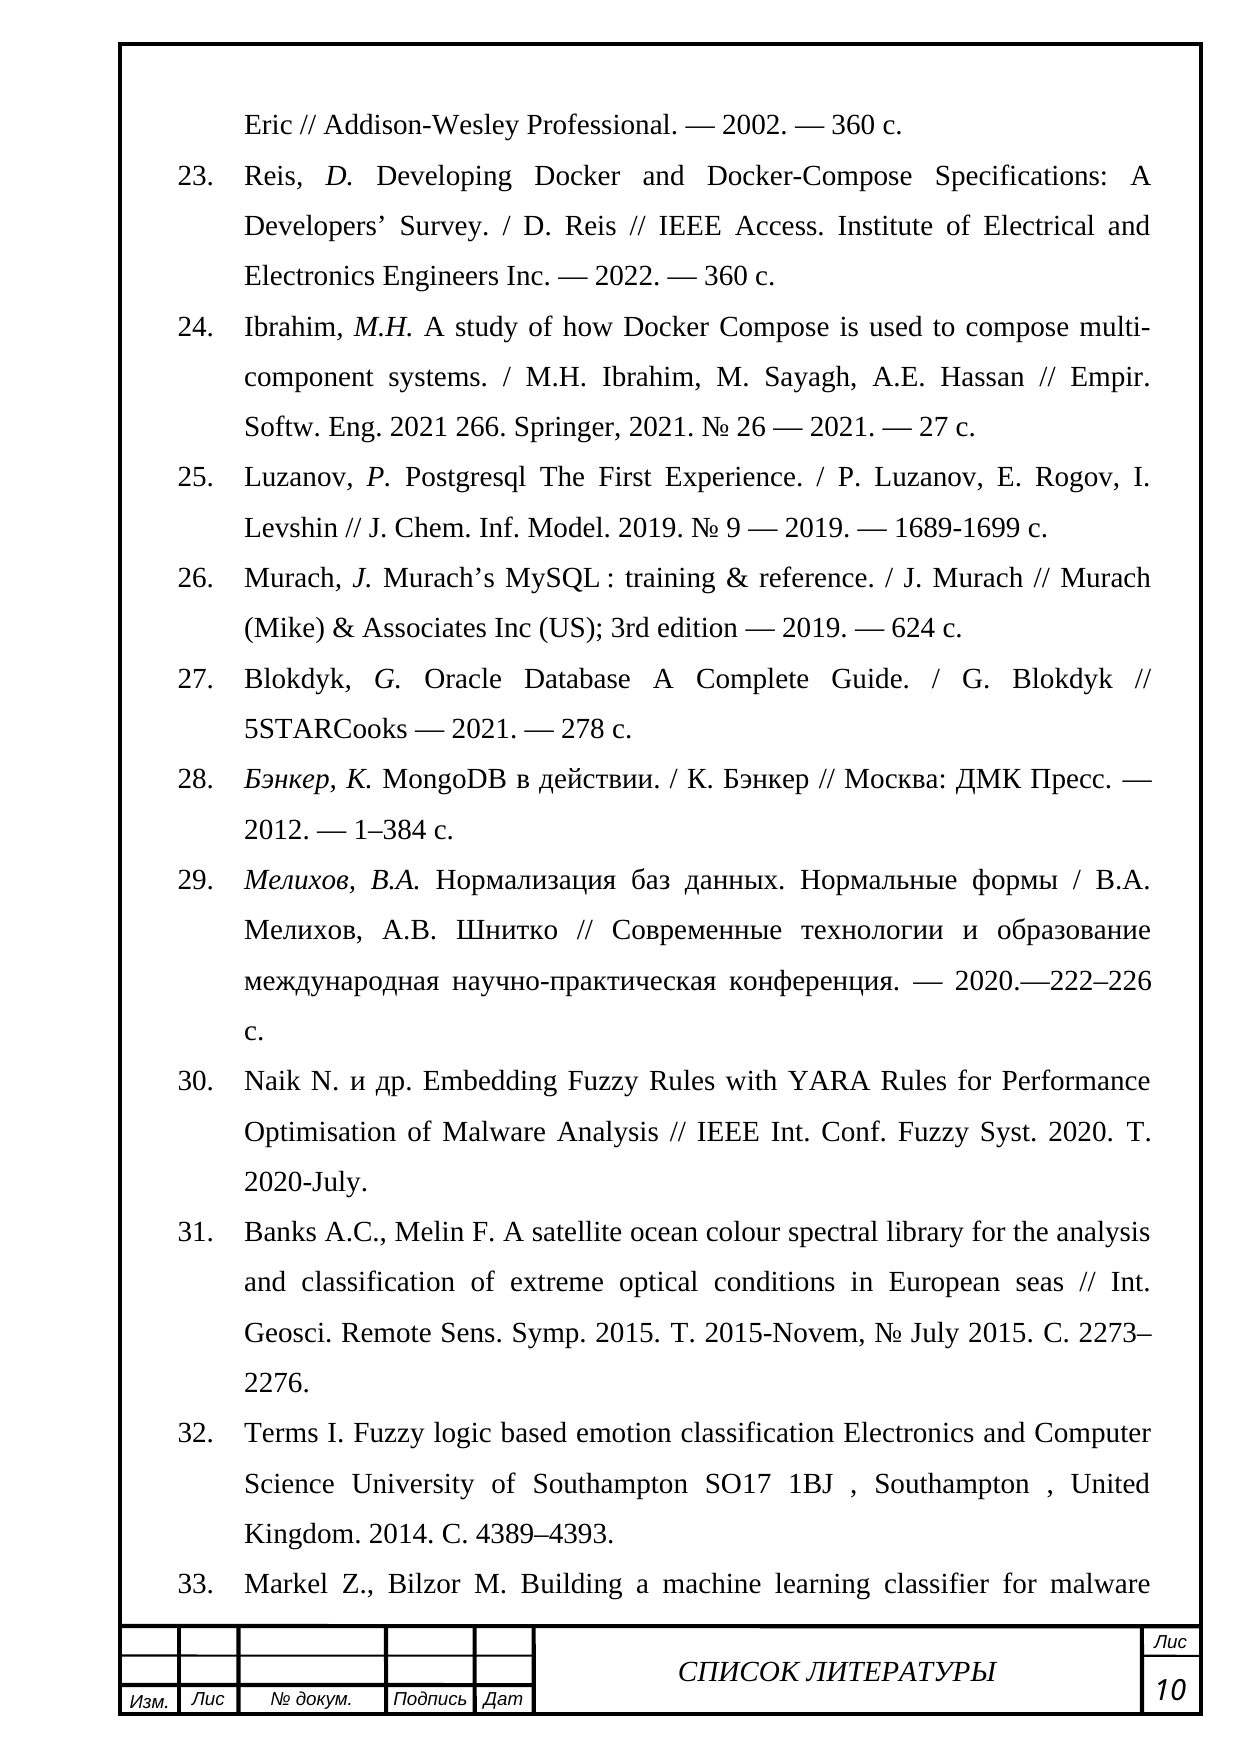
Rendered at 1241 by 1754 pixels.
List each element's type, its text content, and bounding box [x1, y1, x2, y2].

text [177, 1566, 1152, 1600]
text 30. Naik N. и др. Embedding Fuzzy Rules with YARA Rules for Performance Optimisation of Malware Analysis // IEEE Int. Conf. Fuzzy Syst. 2020. Т. 2020-July. [177, 1063, 1152, 1197]
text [177, 107, 1152, 141]
text 31. Banks A.C., Melin F. A satellite ocean colour spectral library for the analysis and classification of extreme optical conditions in European seas // Int. Geosci. Remote Sens. Symp. 2015. Т. 2015-Novem, № July 2015. С. 2273–2276. [177, 1214, 1152, 1399]
text 27. Blokdyk, G. Oracle Database A Complete Guide. / G. Blokdyk // 5STARCooks — 2021. — 278 с. [177, 661, 1152, 745]
text 29. Мелихов, В.А. Нормализация баз данных. Нормальные формы / В.А. Мелихов, А.В. Шнитко // Современные технологии и образование международная научно-практическая конференция. — 2020.—222–226 с. [177, 862, 1152, 1047]
text 28. Бэнкер, К. MongoDB в действии. / К. Бэнкер // Москва: ДМК Пресс. — 2012. — 1–384 с. [177, 761, 1152, 845]
text 23. Reis, D. Developing Docker and Docker-Compose Specifications: A Developers’ Survey. / D. Reis // IEEE Access. Institute of Electrical and Electronics Engineers Inc. — 2022. — 360 с. [177, 158, 1152, 292]
text 26. Murach, J. Murach’s MySQL : training & reference. / J. Murach // Murach (Mike) & Associates Inc (US); 3rd edition — 2019. — 624 с. [177, 560, 1152, 644]
text 32. Terms I. Fuzzy logic based emotion classification Electronics and Computer Science University of Southampton SO17 1BJ , Southampton , United Kingdom. 2014. С. 4389–4393. [177, 1416, 1152, 1550]
text 25. Luzanov, P. Postgresql The First Experience. / P. Luzanov, E. Rogov, I. Levshin // J. Chem. Inf. Model. 2019. № 9 — 2019. — 1689-1699 с. [177, 459, 1152, 543]
text 24. Ibrahim, M.H. A study of how Docker Compose is used to compose multi-component systems. / M.H. Ibrahim, M. Sayagh, A.E. Hassan // Empir. Softw. Eng. 2021 266. Springer, 2021. № 26 — 2021. — 27 с. [177, 309, 1152, 443]
